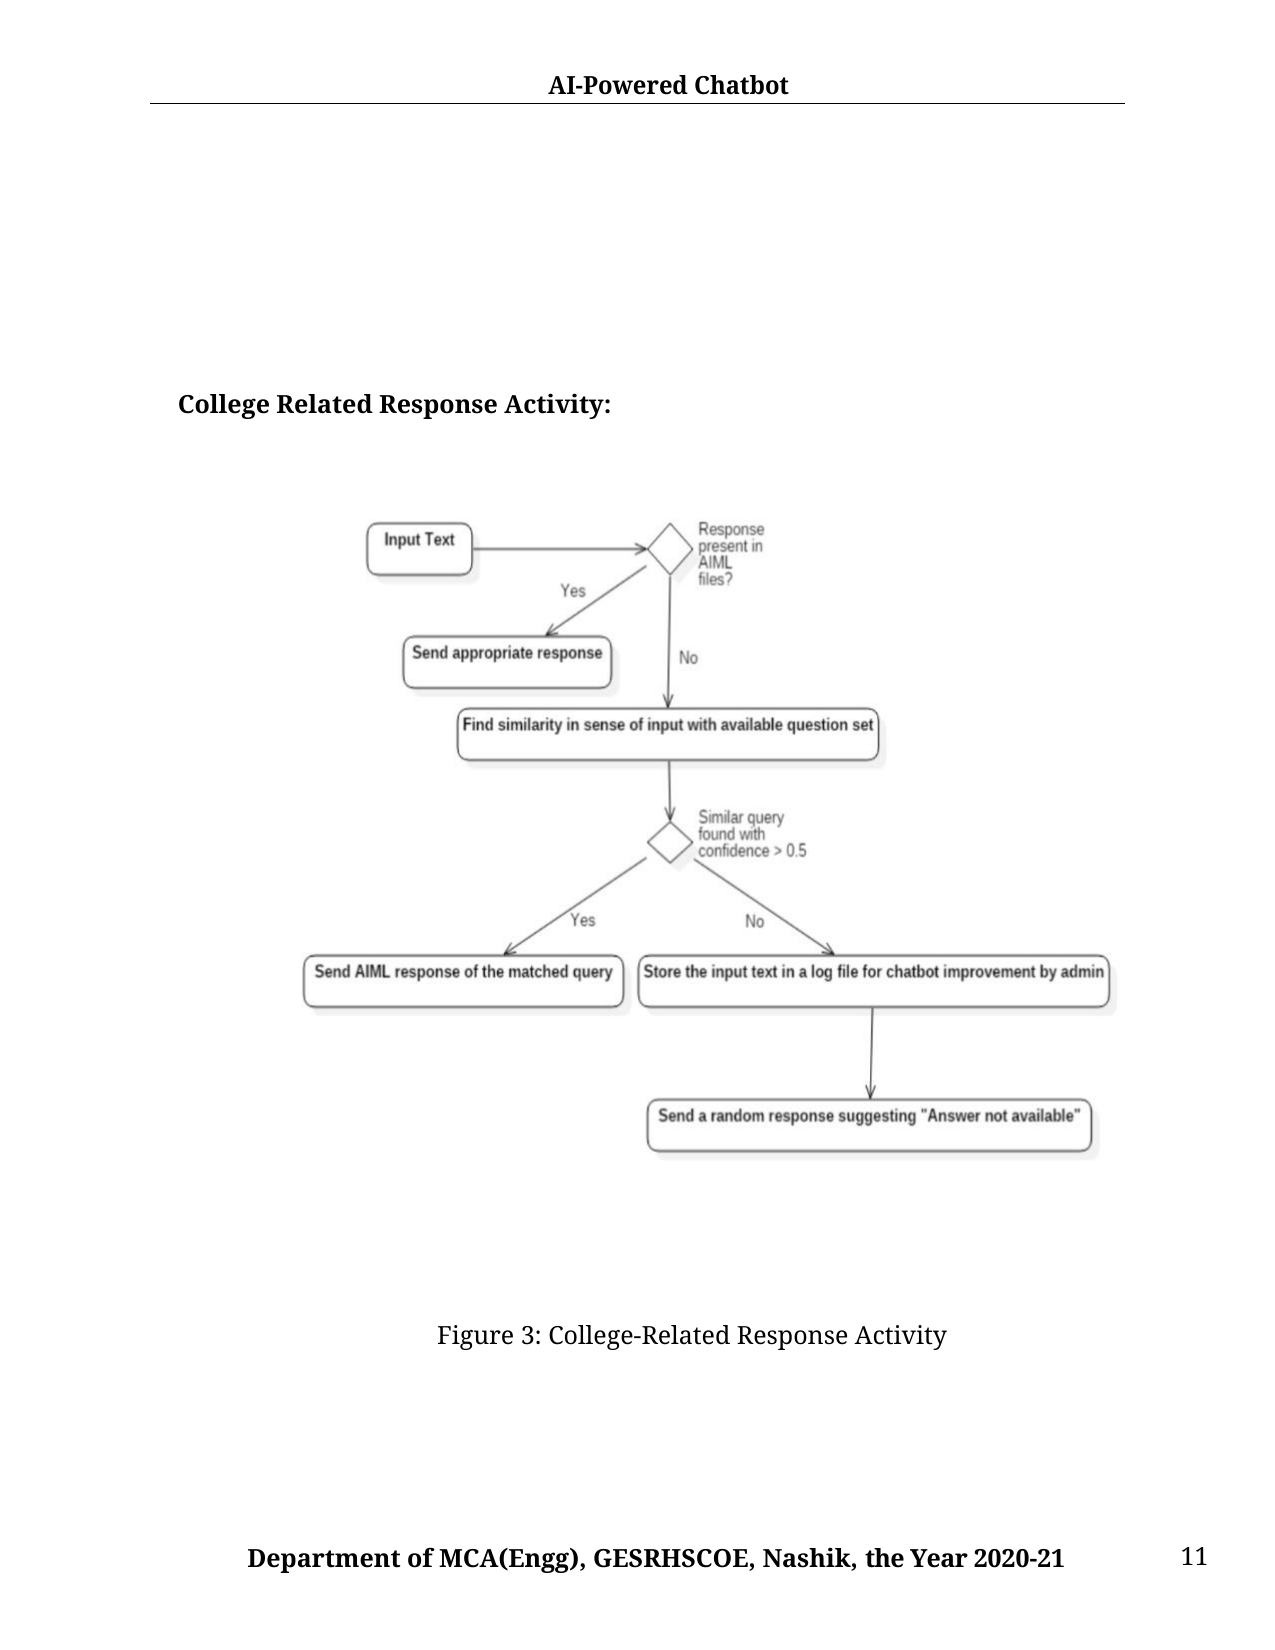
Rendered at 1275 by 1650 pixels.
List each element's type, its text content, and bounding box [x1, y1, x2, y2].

text College Related Response Activity: [178, 386, 1275, 421]
